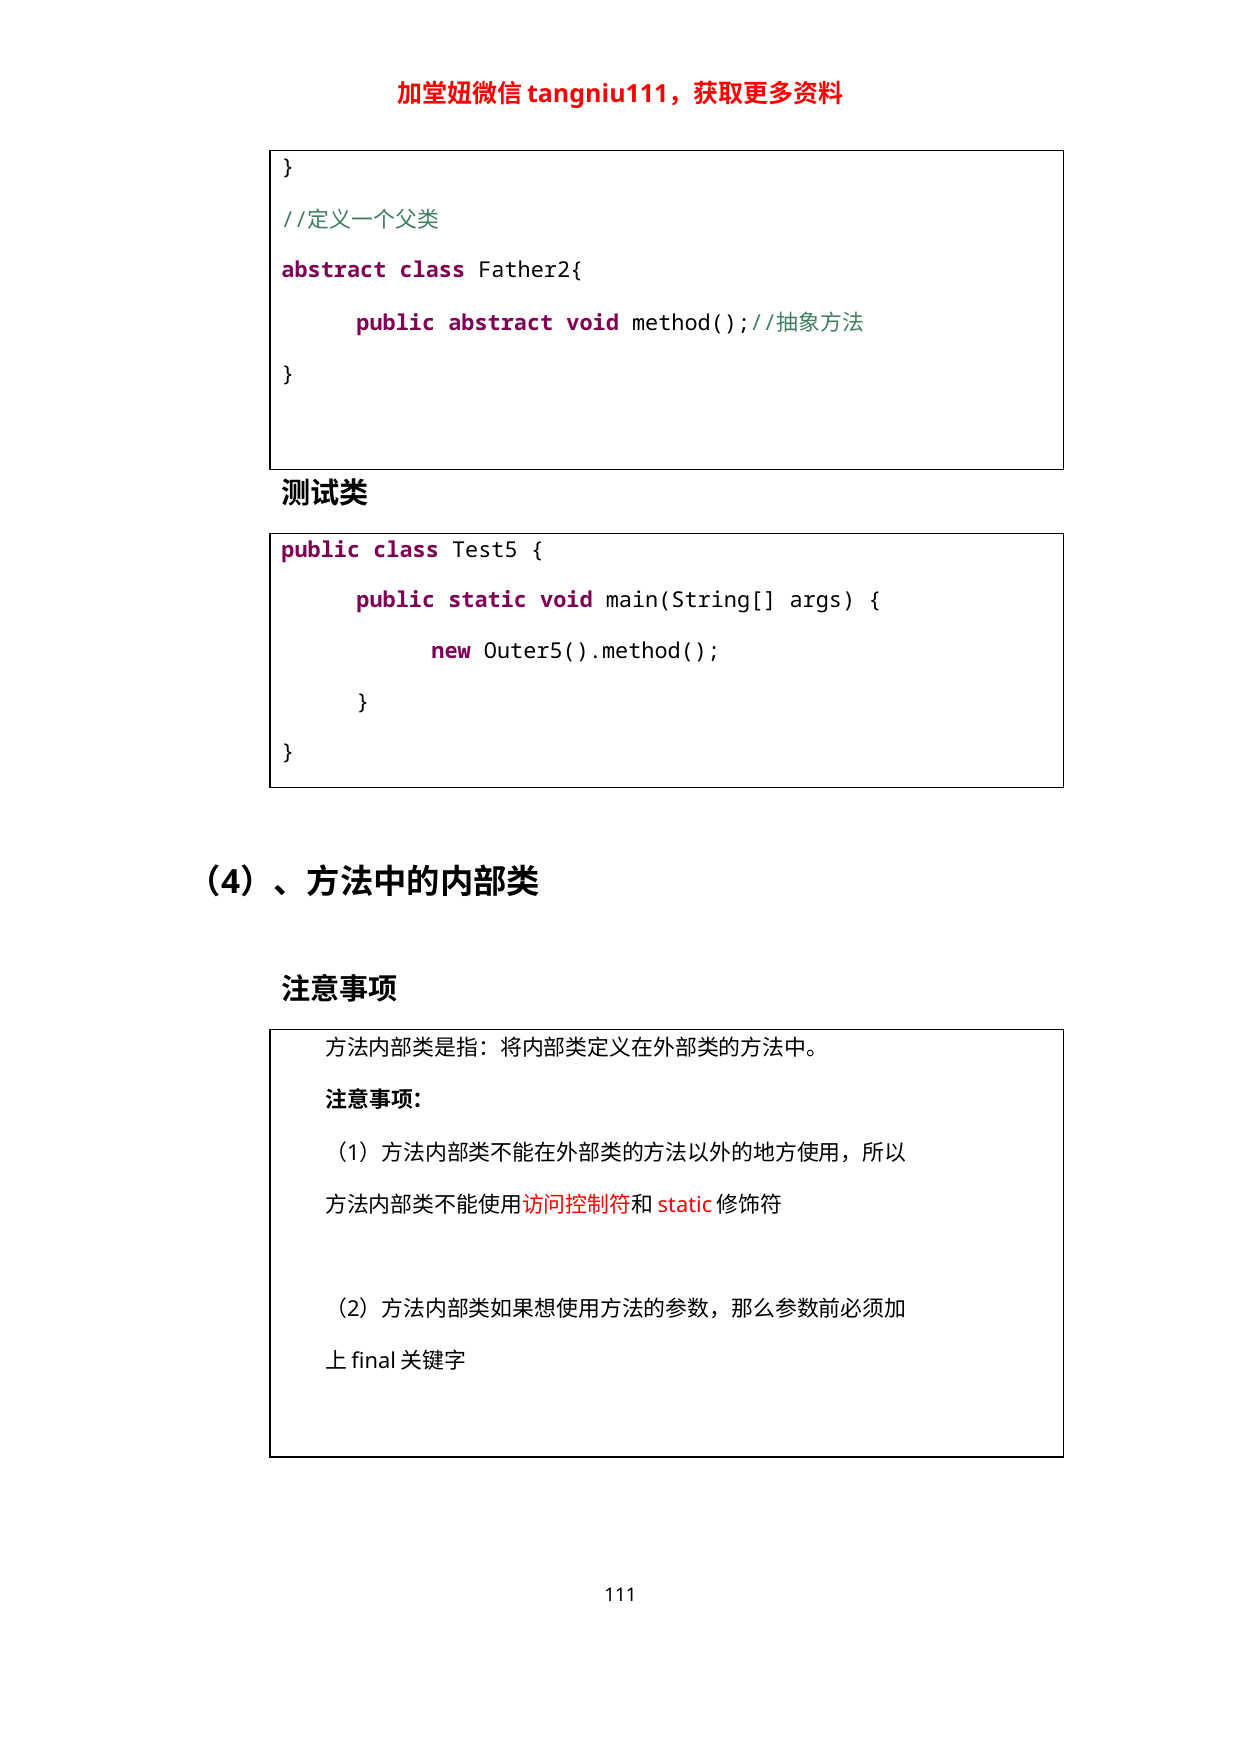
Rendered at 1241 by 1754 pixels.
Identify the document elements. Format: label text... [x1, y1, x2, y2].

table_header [271, 151, 1063, 469]
subtitle （4）、方法中的内部类 [187, 855, 1053, 903]
table_header public class Test5 { public static void main(String[] args) { new Outer5().method(); } } [271, 534, 1063, 787]
text 注意事项 [281, 966, 1053, 1008]
text 测试类 [281, 470, 1053, 512]
table_header 方法内部类是指：将内部类定义在外部类的方法中。 注意事项： （1）方法内部类不能在外部类的方法以外的地方使用，所以 方法内部类不能使用访问控制符和static修饰符 （2）方法内部类如果想使用方法的参数，那么参数前必须加 上final关键字 [271, 1030, 1063, 1456]
